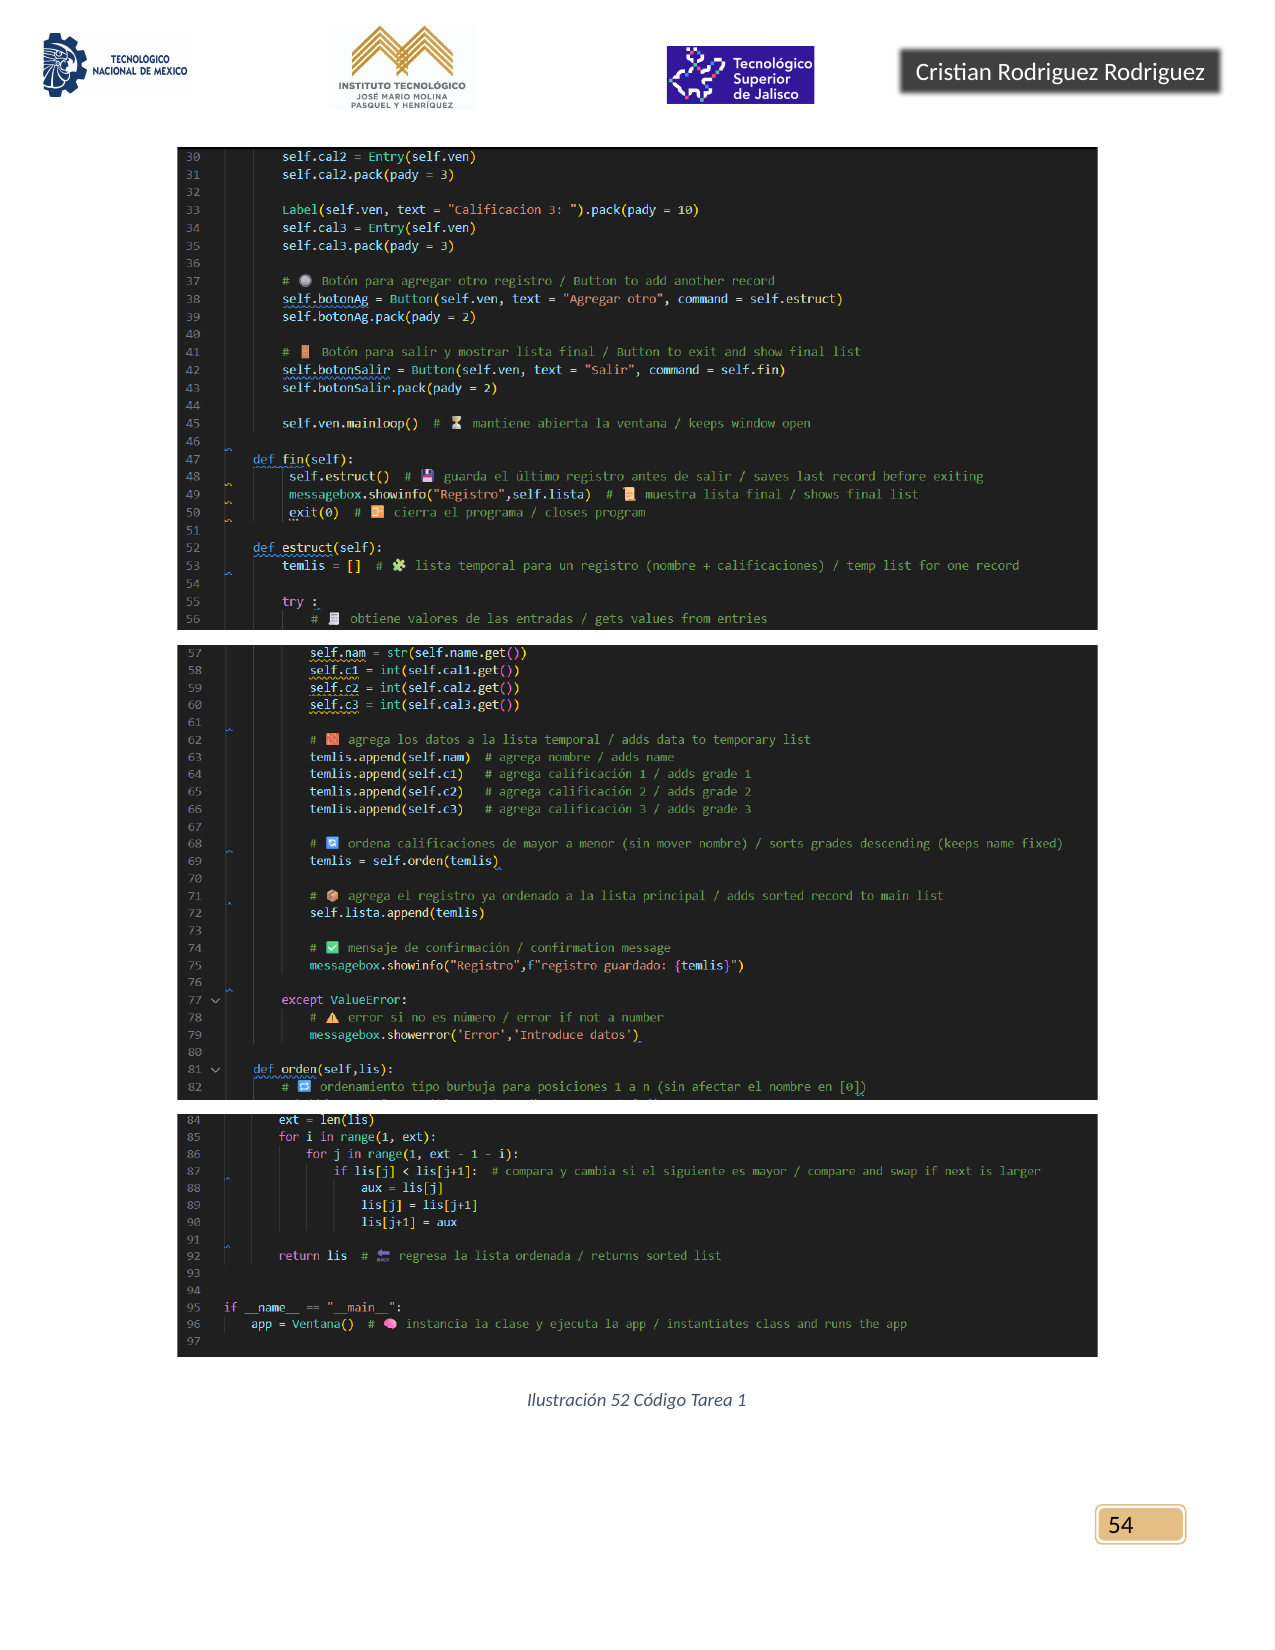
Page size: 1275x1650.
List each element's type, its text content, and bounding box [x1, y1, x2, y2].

picture [42, 33, 190, 97]
picture [177, 1114, 1098, 1357]
picture [666, 46, 815, 104]
picture [177, 645, 1098, 1100]
picture [177, 147, 1098, 630]
picture [328, 24, 476, 111]
